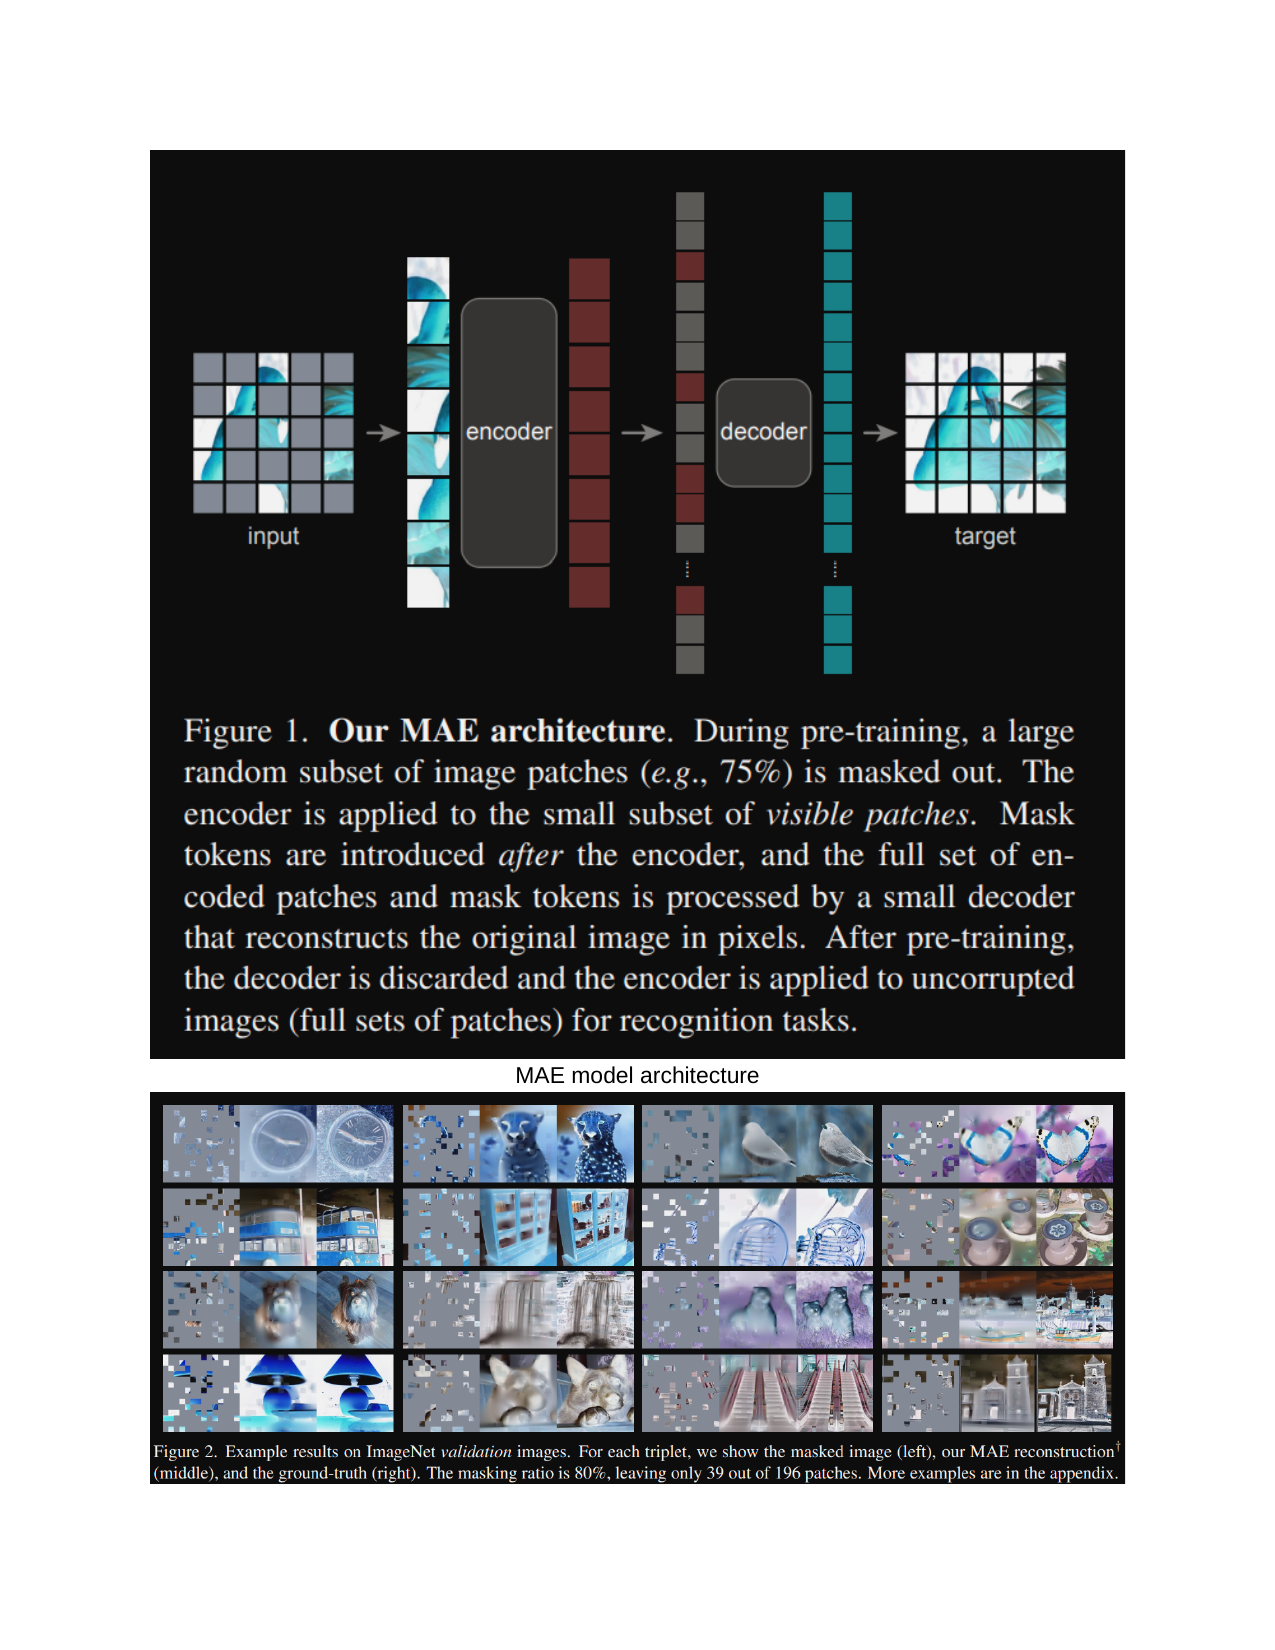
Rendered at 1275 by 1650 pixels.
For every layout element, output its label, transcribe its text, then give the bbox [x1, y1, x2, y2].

text MAE model architecture [150, 1062, 1125, 1088]
picture [150, 1092, 1125, 1484]
picture [150, 150, 1125, 1059]
